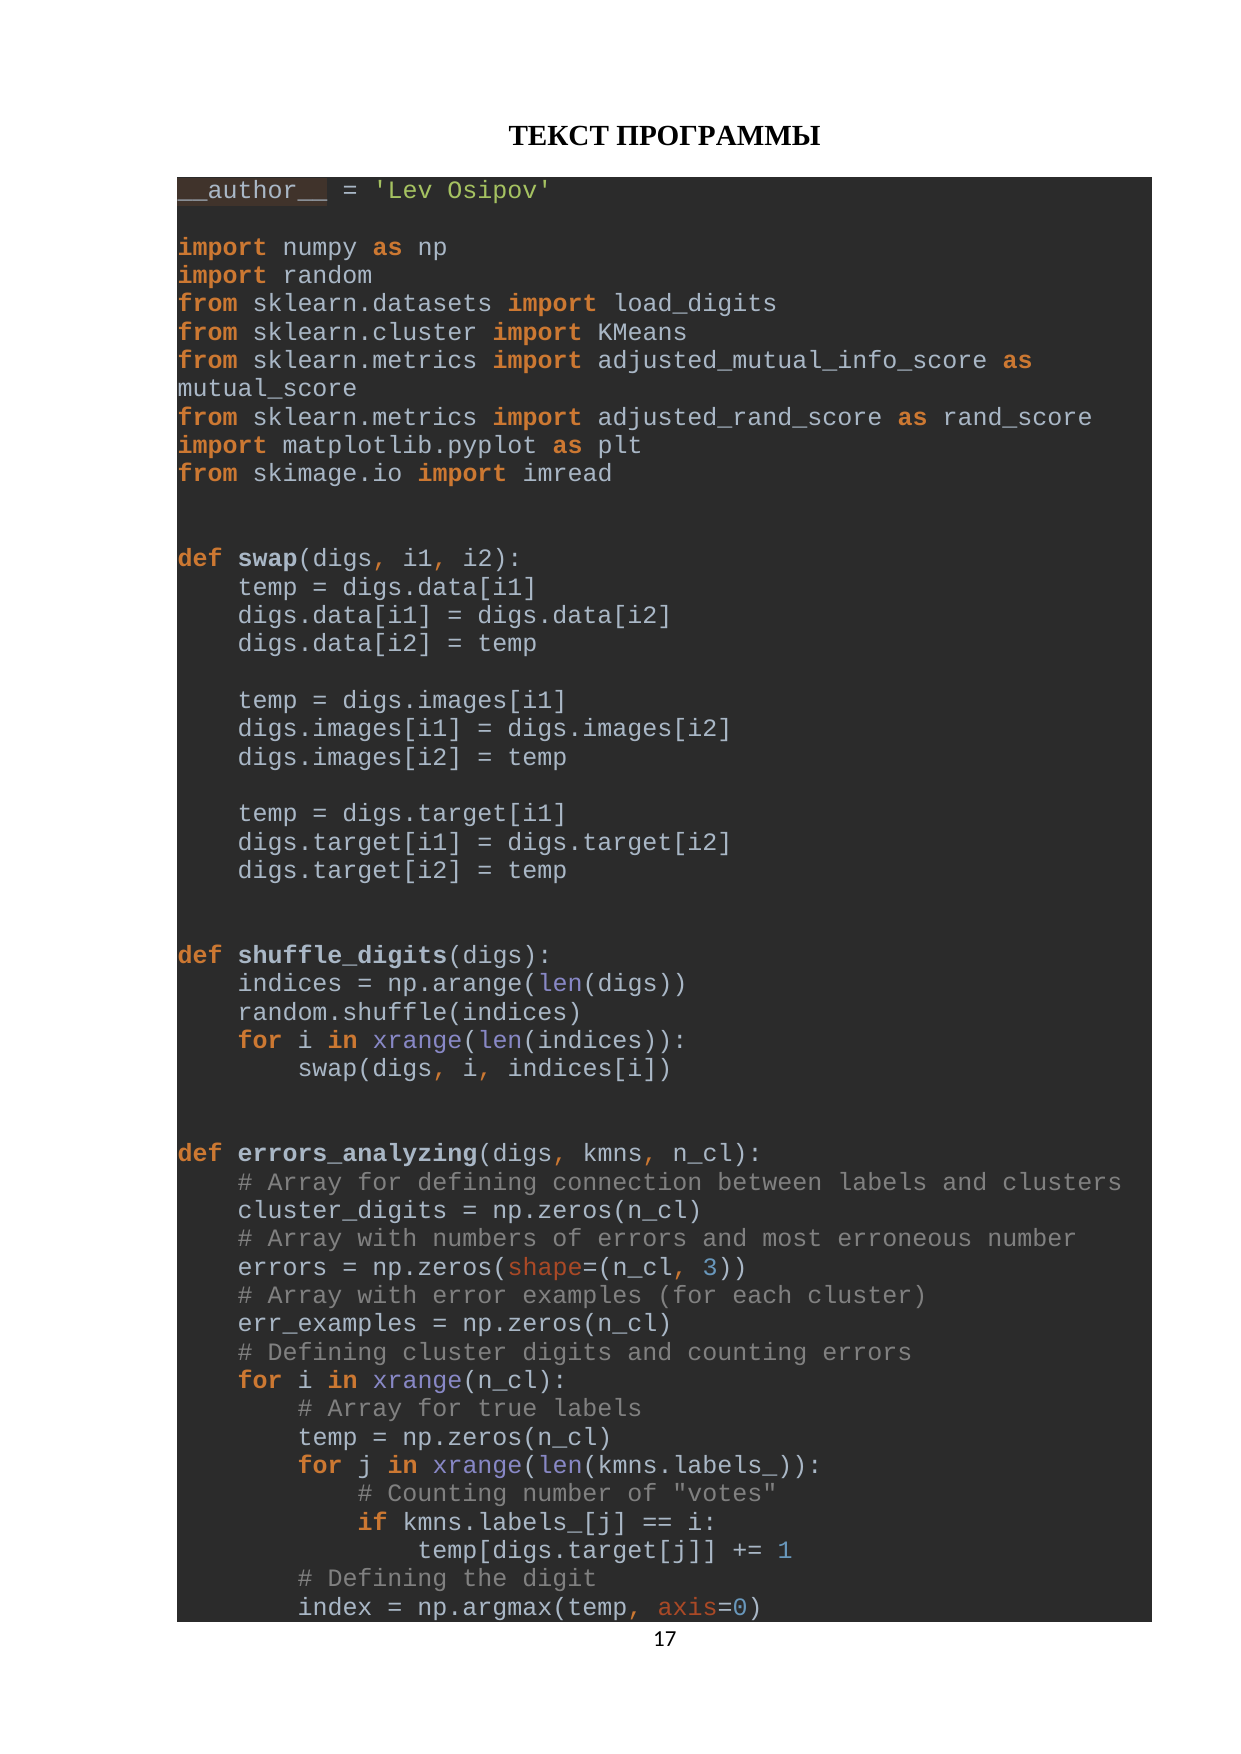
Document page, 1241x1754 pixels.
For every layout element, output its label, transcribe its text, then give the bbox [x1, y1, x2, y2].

text ТЕКСТ ПРОГРАММЫ [177, 118, 1152, 152]
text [177, 177, 1152, 1622]
